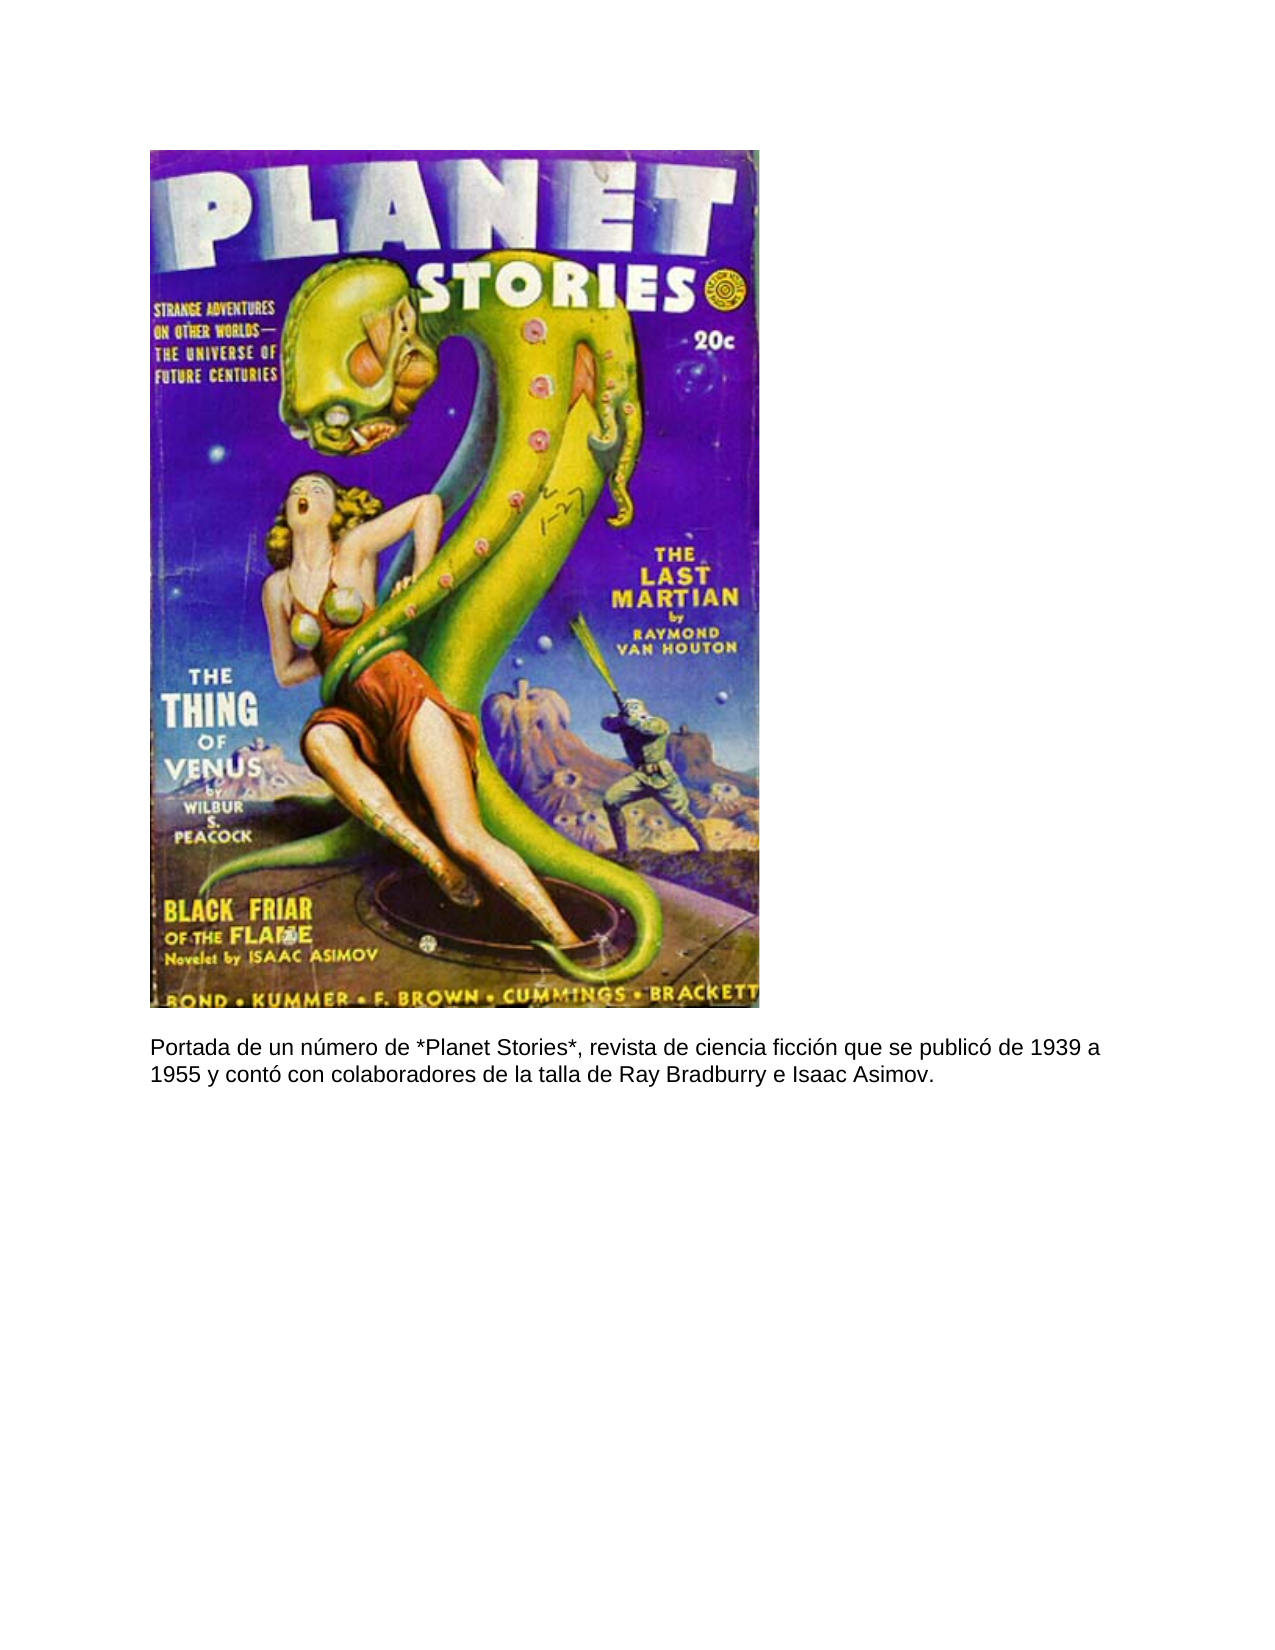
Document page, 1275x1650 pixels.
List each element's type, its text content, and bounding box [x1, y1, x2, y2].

picture [150, 150, 760, 1008]
text Portada de un número de *Planet Stories*, revista de ciencia ficción que se publicó de 1939 a 1955 y contó con colaboradores de la talla de Ray Bradburry e Isaac Asimov. [150, 1034, 1125, 1087]
